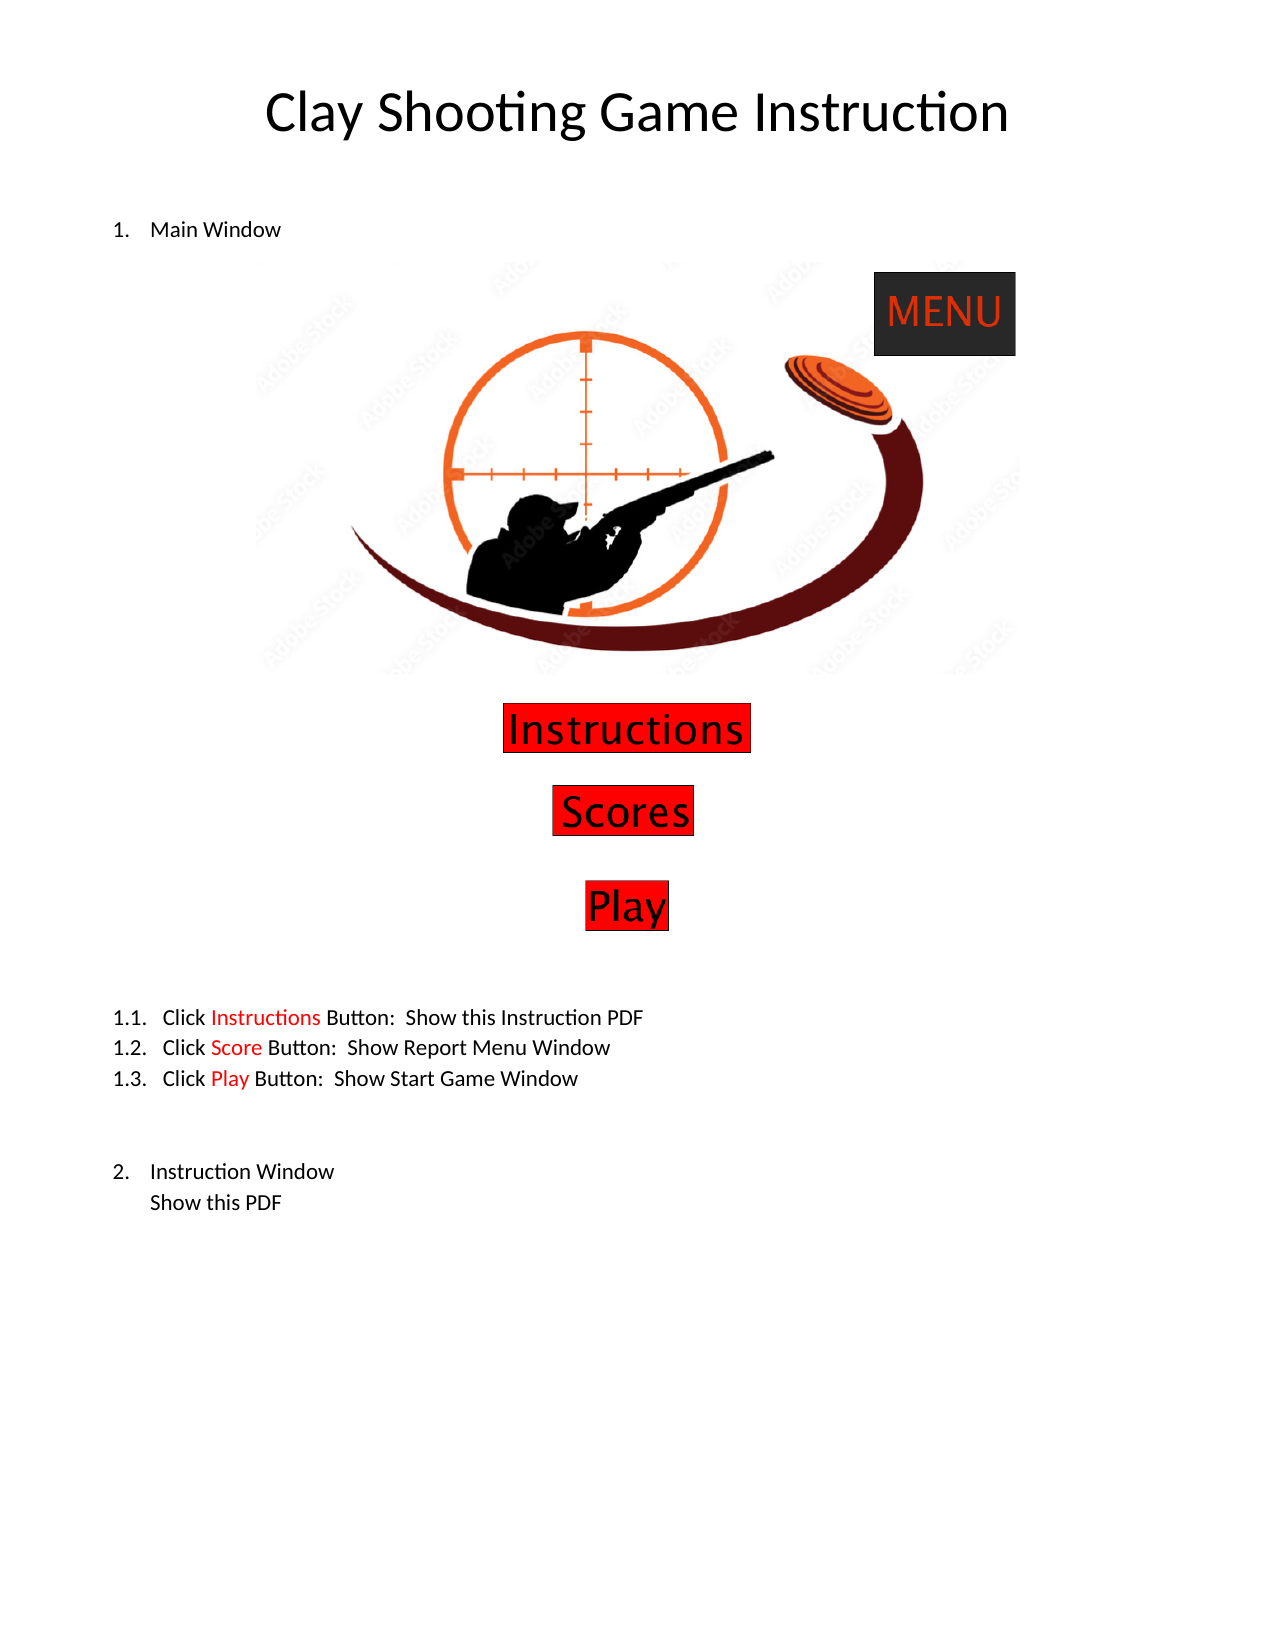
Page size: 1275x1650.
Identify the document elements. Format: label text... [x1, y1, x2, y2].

list Instruction Window [112, 1157, 1200, 1186]
list Click Play Button: Show Start Game Window [112, 1064, 1200, 1092]
list Main Window [112, 215, 1200, 243]
list Click Instructions Button: Show this Instruction PDF [112, 1003, 1200, 1031]
text Clay Shooting Game Instruction [75, 75, 1200, 146]
list Click Score Button: Show Report Menu Window [112, 1033, 1200, 1062]
list Show this PDF [150, 1188, 1200, 1216]
